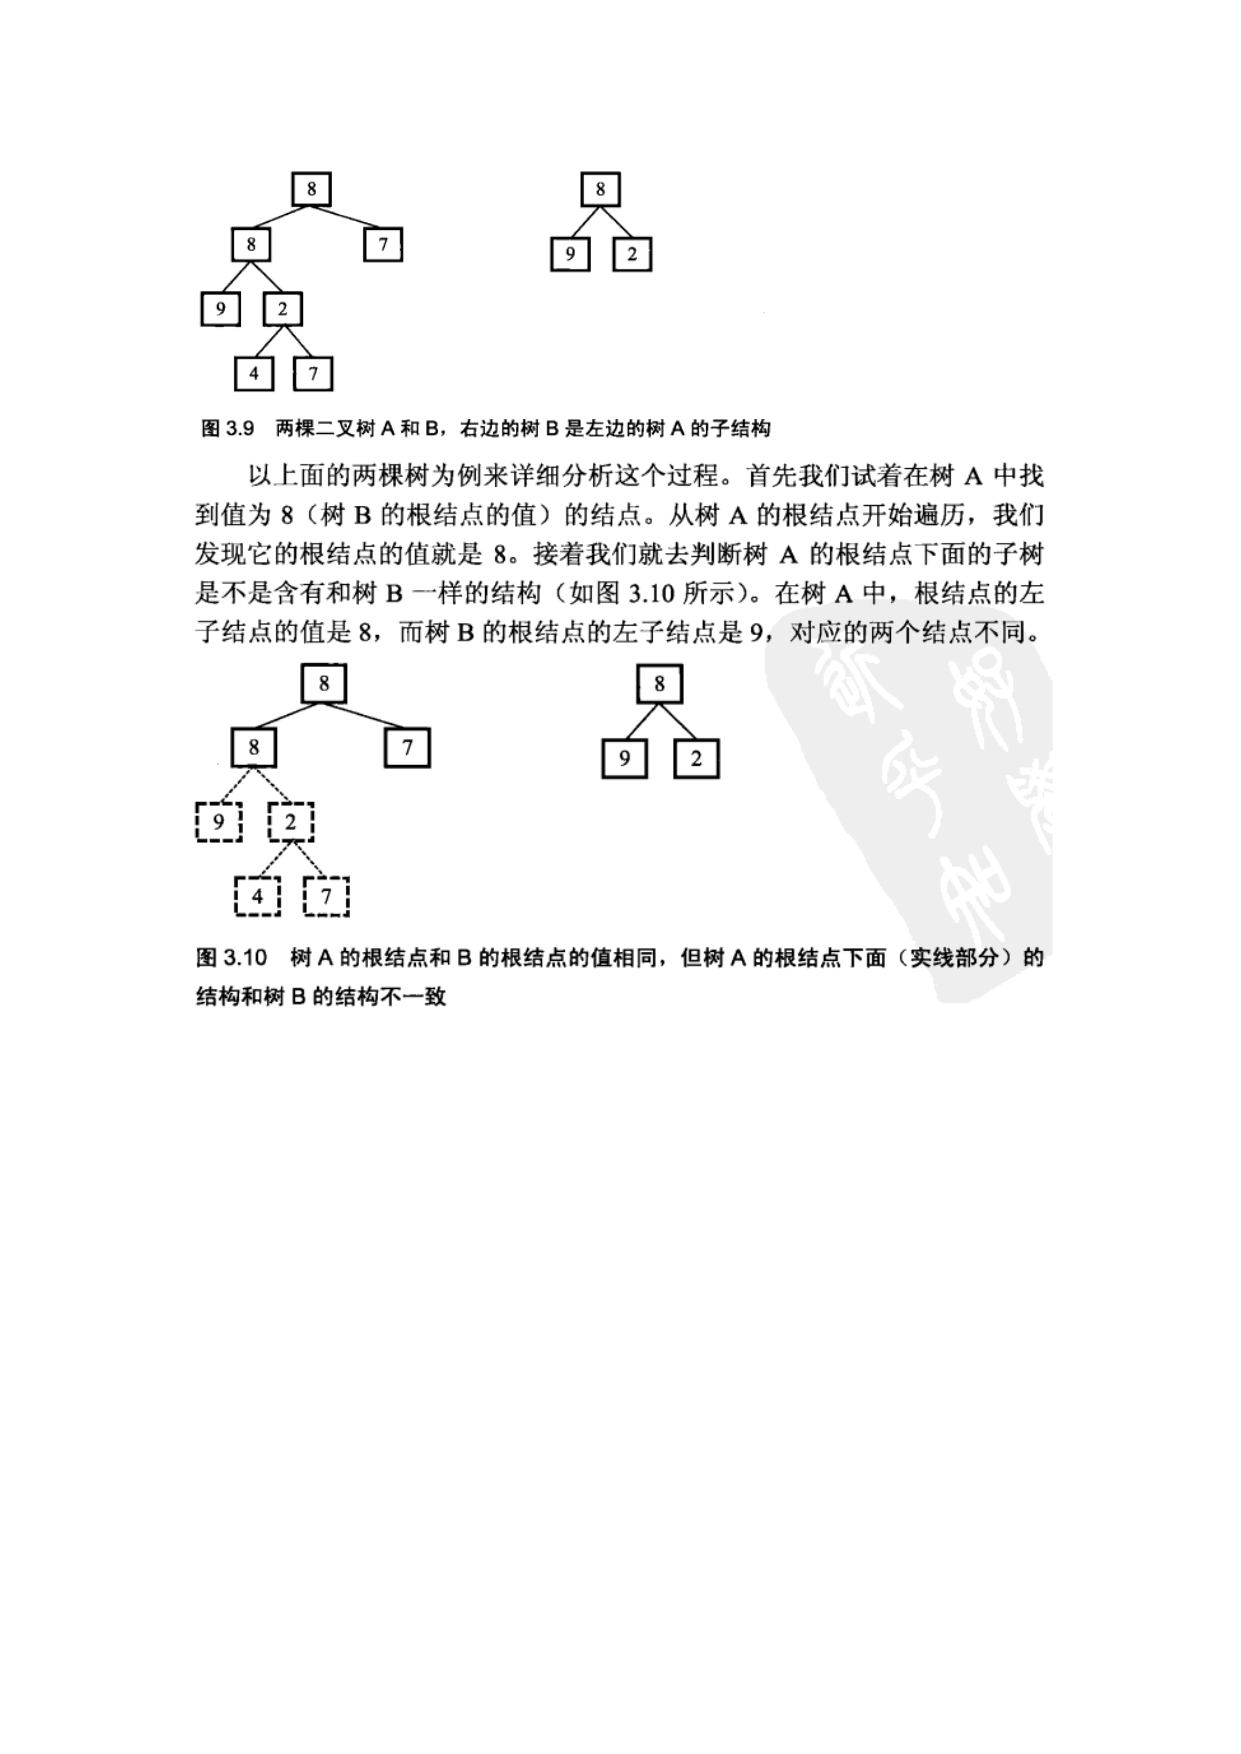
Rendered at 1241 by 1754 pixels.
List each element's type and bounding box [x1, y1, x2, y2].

picture [187, 162, 782, 448]
picture [187, 454, 1053, 1016]
